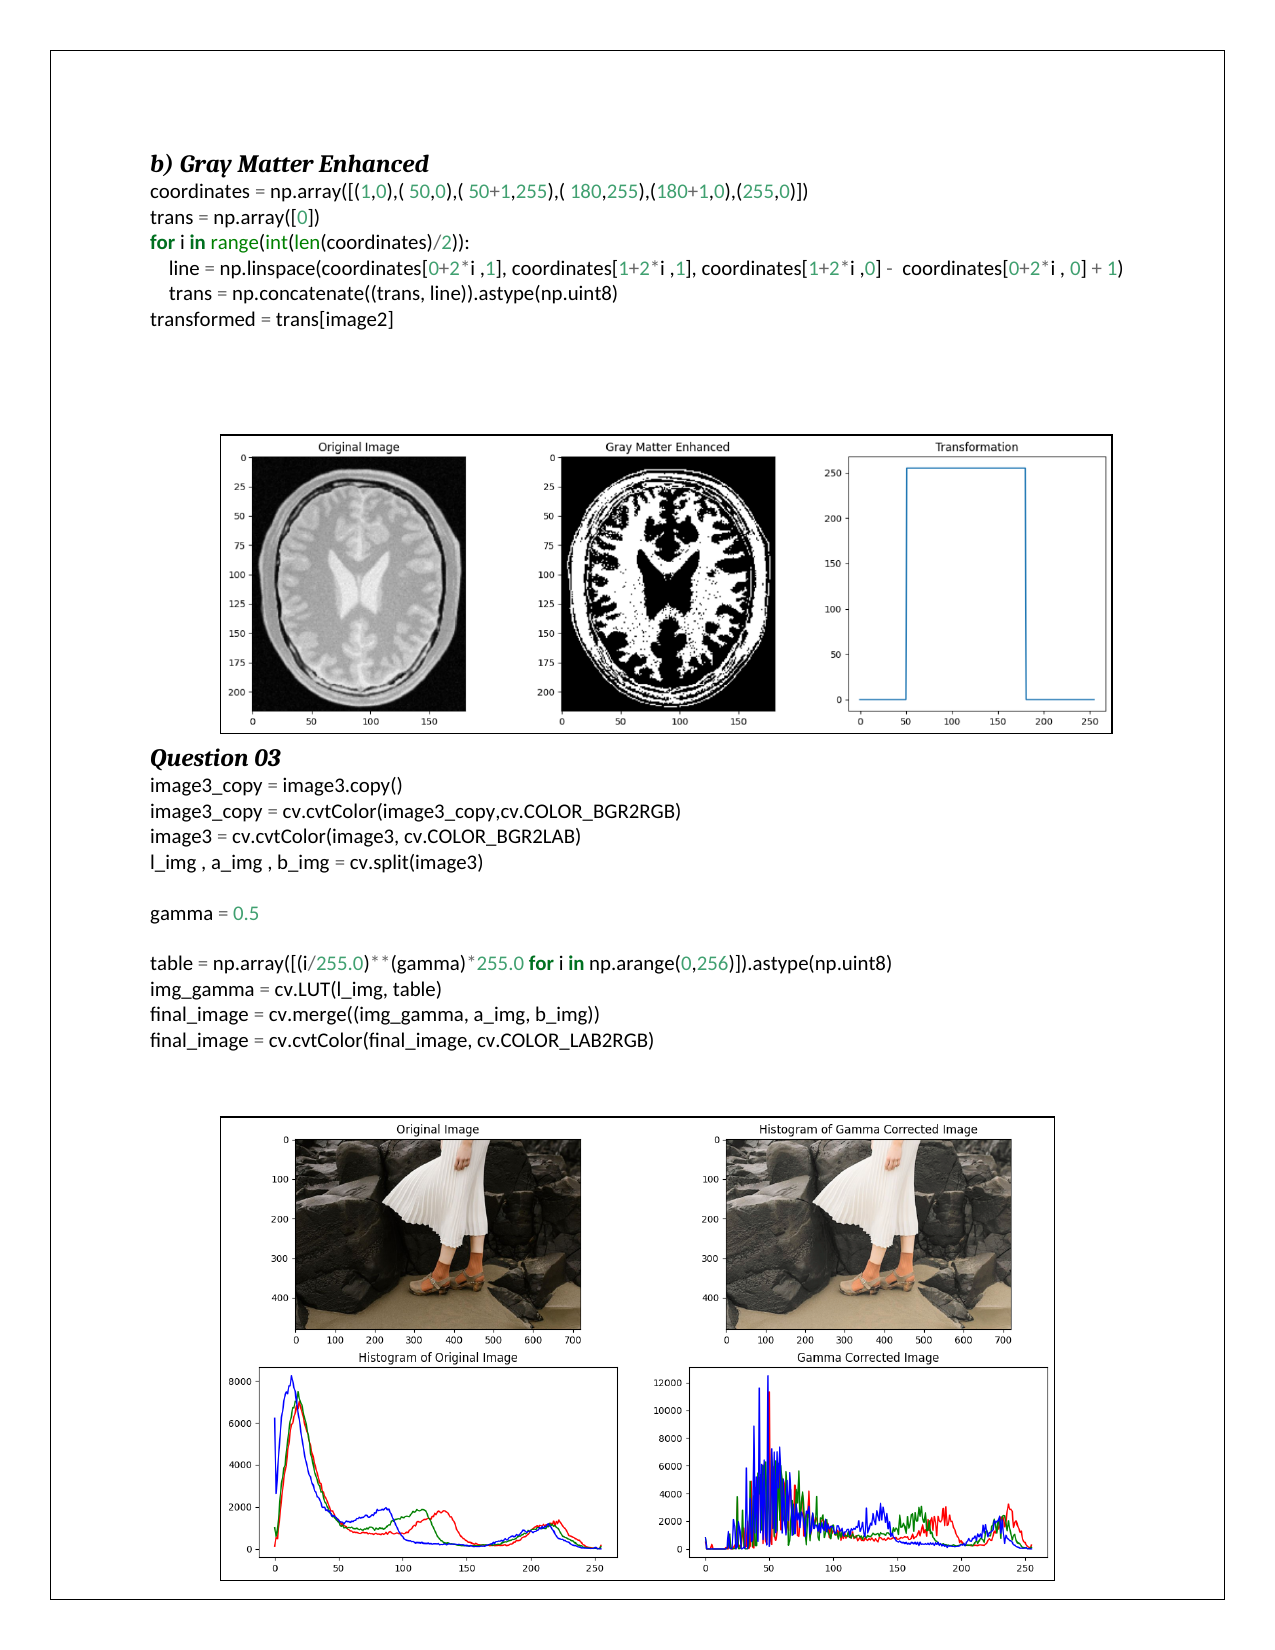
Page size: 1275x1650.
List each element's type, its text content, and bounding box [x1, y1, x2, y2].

text Question 03 image3_copy = image3.copy() image3_copy = cv.cvtColor(image3_copy,cv.COLOR_BGR2RGB) image3 = cv.cvtColor(image3, cv.COLOR_BGR2LAB) l_img , a_img , b_img = cv.split(image3) gamma = 0.5 table = np.array([(i/255.0)**(gamma)*255.0 for i in np.arange(0,256)]).astype(np.uint8) img_gamma = cv.LUT(l_img, table) final_image = cv.merge((img_gamma, a_img, b_img)) final_image = cv.cvtColor(final_image, cv.COLOR_LAB2RGB) [150, 696, 1125, 1081]
text b) Gray Matter Enhanced coordinates = np.array([(1,0),( 50,0),( 50+1,255),( 180,255),(180+1,0),(255,0)]) trans = np.array([0]) for i in range(int(len(coordinates)/2)): line = np.linspace(coordinates[0+2*i ,1], coordinates[1+2*i ,1], coordinates[1+2*i ,0] - coordinates[0+2*i , 0] + 1) trans = np.concatenate((trans, line)).astype(np.uint8) transformed = trans[image2] [150, 150, 1125, 391]
picture [221, 1118, 1054, 1580]
picture [221, 436, 1111, 733]
